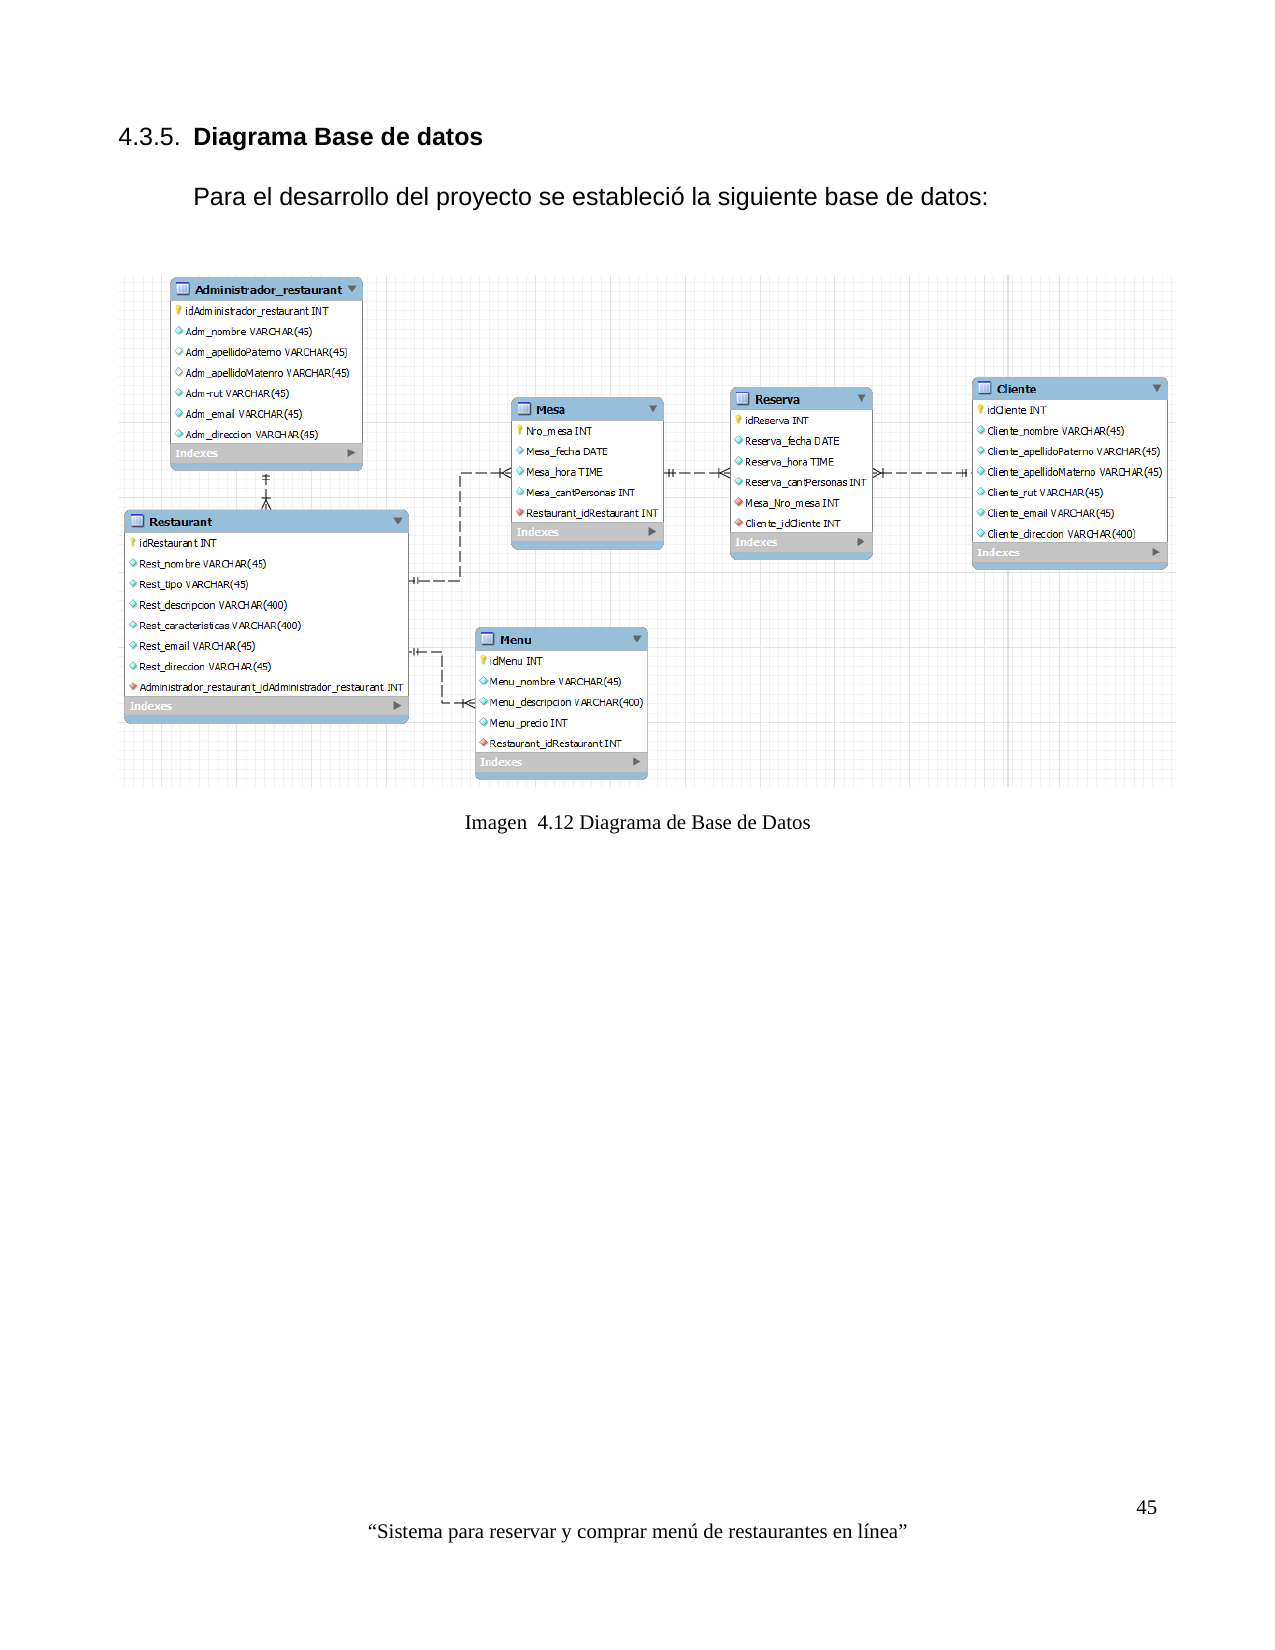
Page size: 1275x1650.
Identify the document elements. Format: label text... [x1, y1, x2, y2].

subtitle Diagrama Base de datos [118, 122, 1157, 151]
text Para el desarrollo del proyecto se estableció la siguiente base de datos: [193, 182, 1157, 211]
picture [118, 275, 1177, 787]
